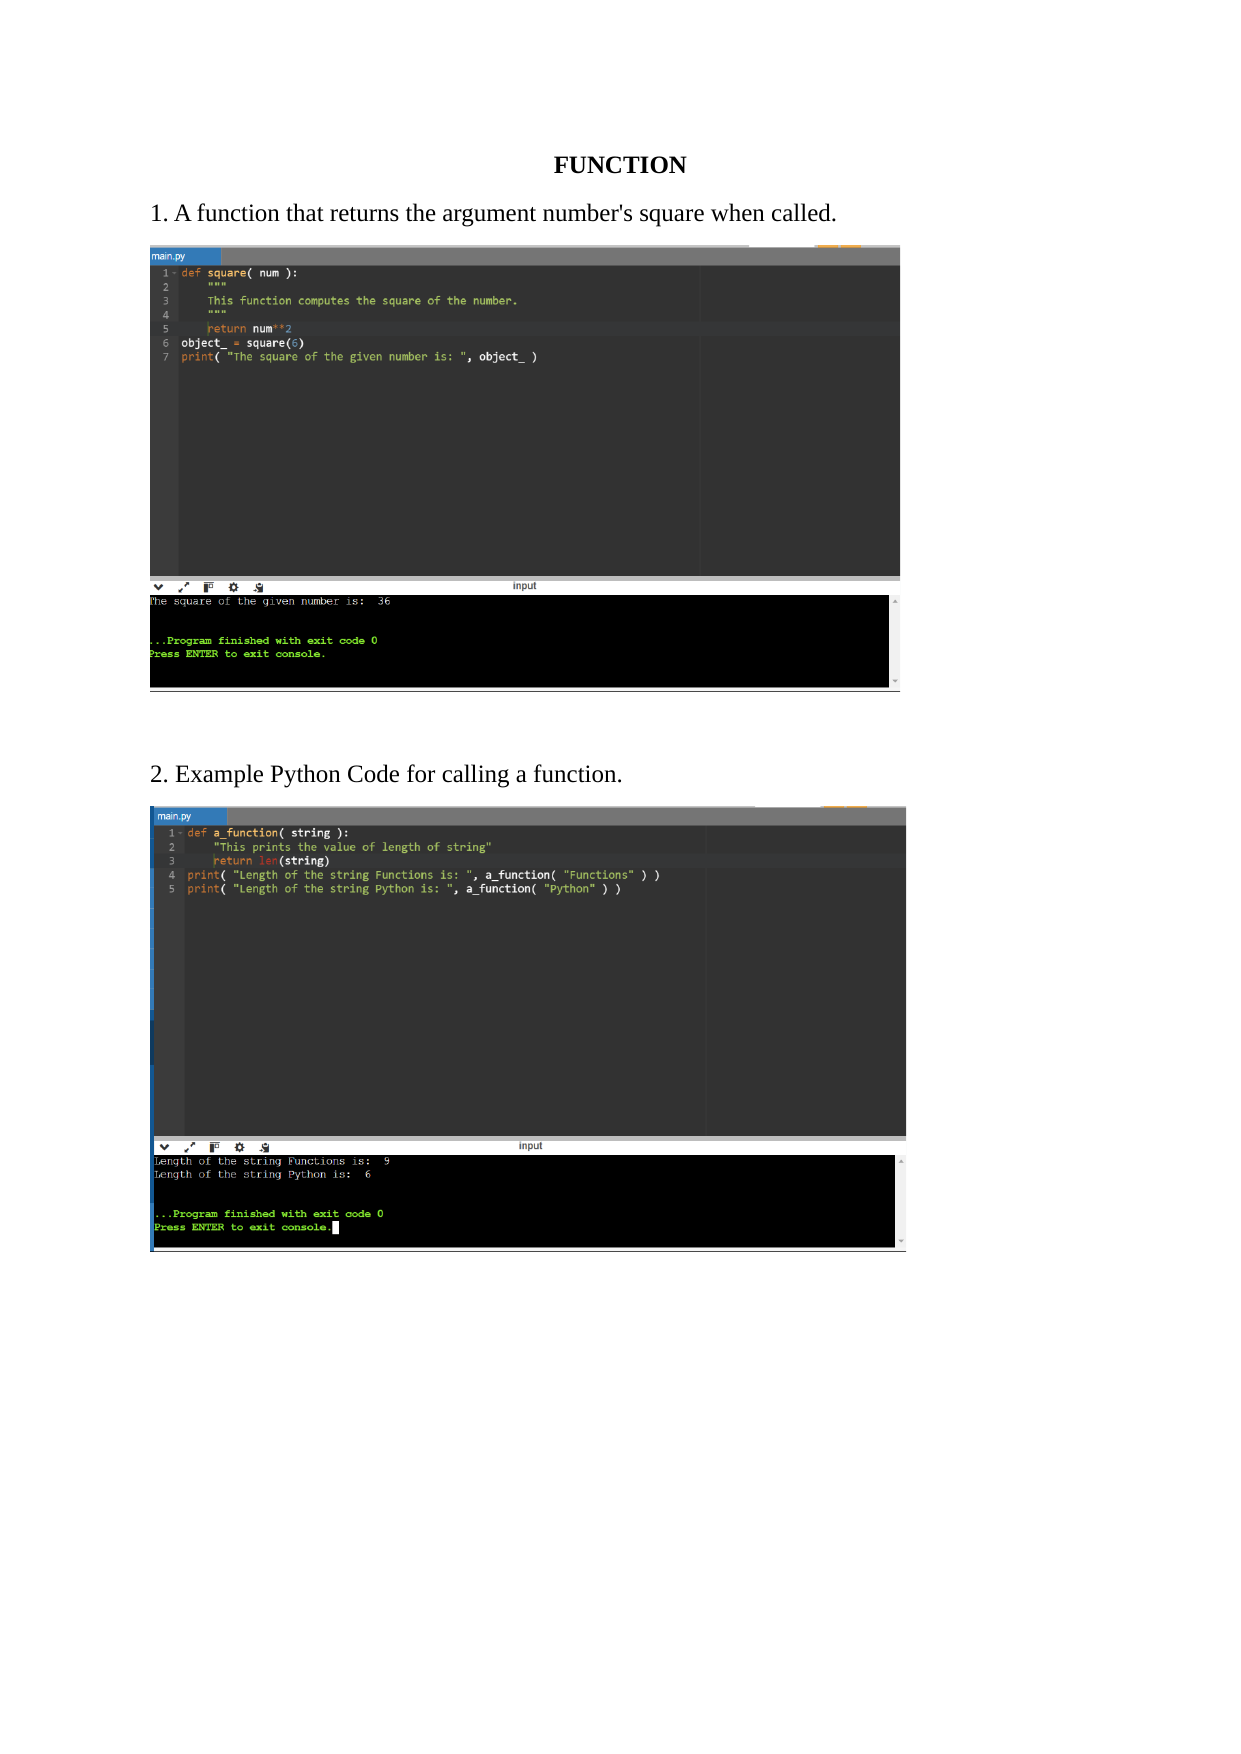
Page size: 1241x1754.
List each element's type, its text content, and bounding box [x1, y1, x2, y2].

picture [150, 245, 901, 692]
text FUNCTION [150, 150, 1090, 179]
picture [150, 806, 907, 1252]
text 1. A function that returns the argument number's square when called. [150, 198, 1090, 226]
text 2. Example Python Code for calling a function. [150, 759, 1090, 787]
